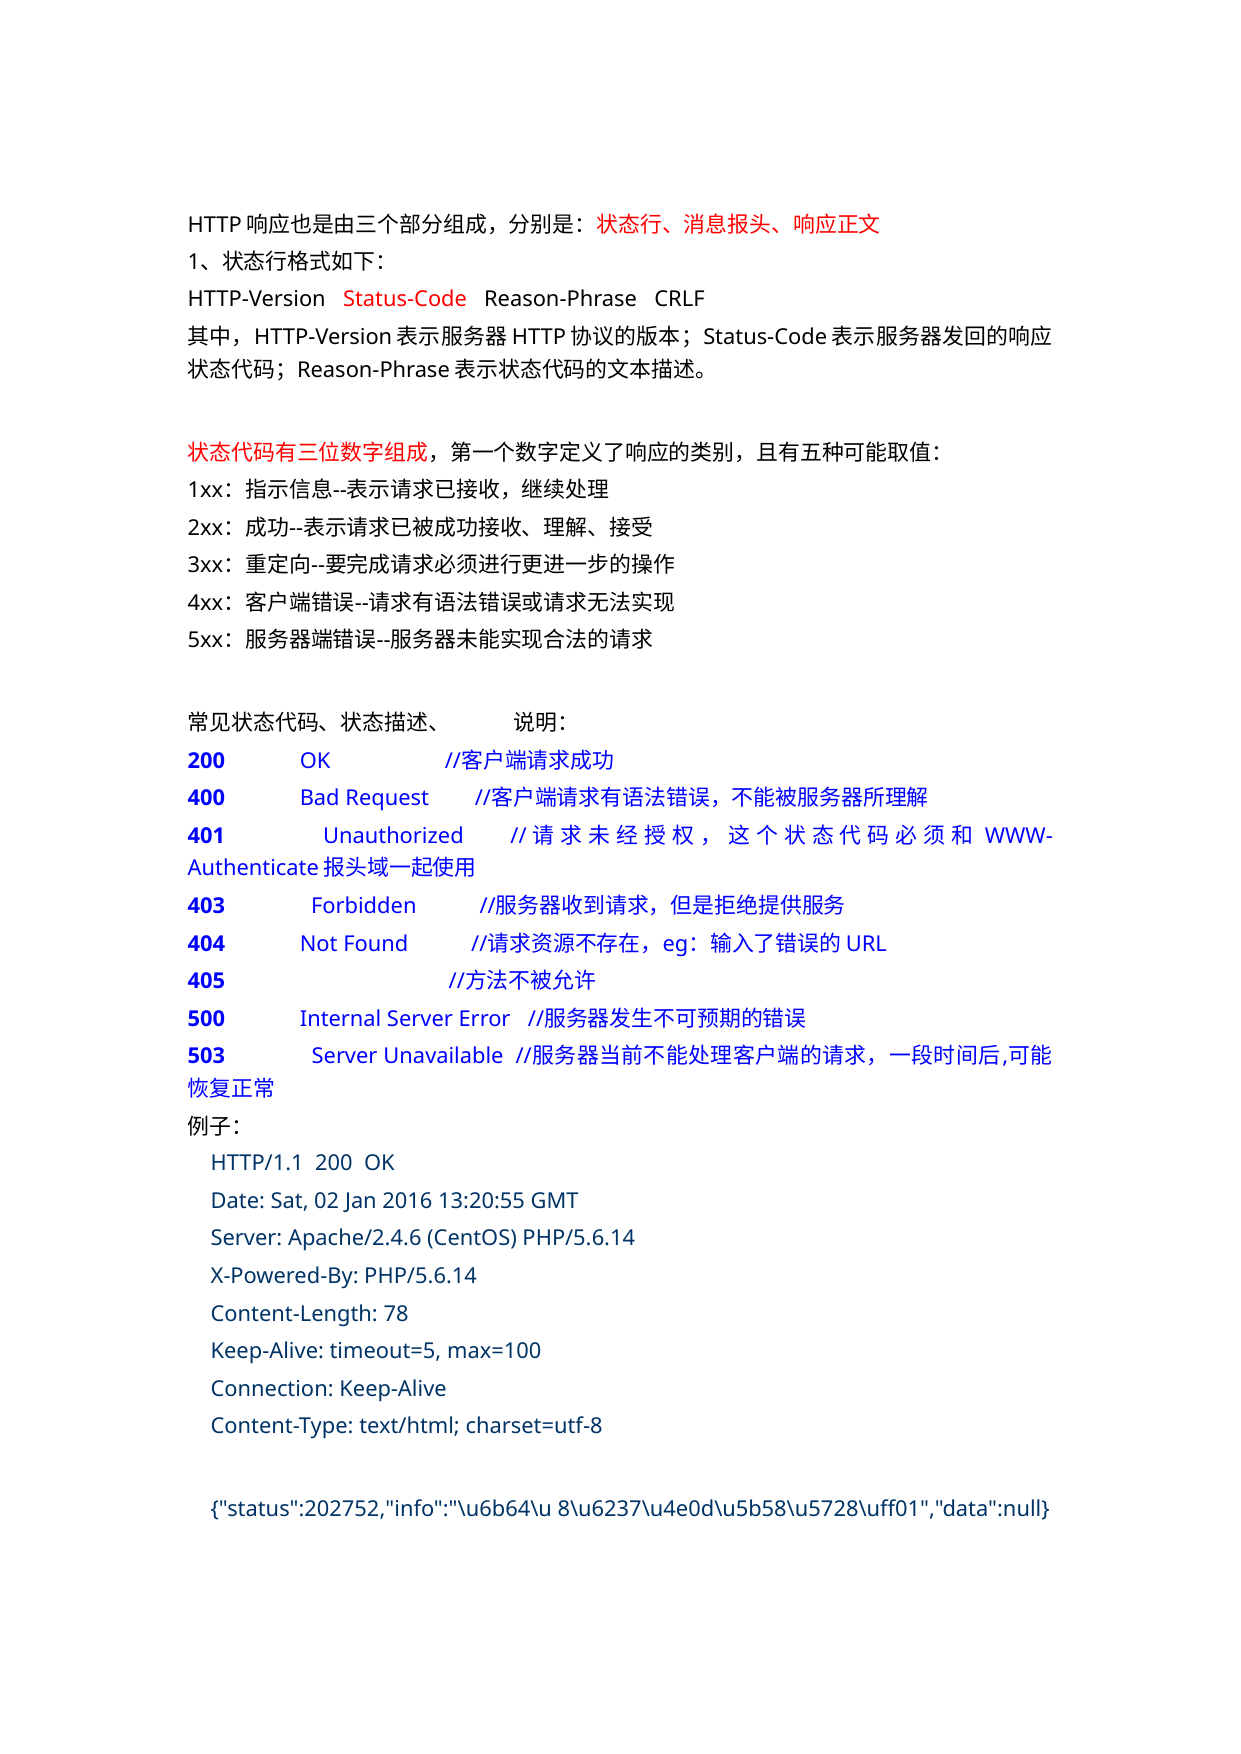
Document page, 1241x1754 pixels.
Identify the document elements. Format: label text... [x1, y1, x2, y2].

text 状态代码有三位数字组成，第一个数字定义了响应的类别，且有五种可能取值： [187, 434, 1053, 467]
text 其中，HTTP-Version表示服务器HTTP协议的版本；Status-Code表示服务器发回的响应状态代码；Reason-Phrase表示状态代码的文本描述。 [187, 319, 1053, 384]
text HTTP-Version Status-Code Reason-Phrase CRLF [187, 281, 1053, 314]
text X-Powered-By: PHP/5.6.14 [187, 1259, 1053, 1291]
text 401 Unauthorized //请求未经授权，这个状态代码必须和WWW-Authenticate报头域一起使用 [187, 818, 1053, 883]
text Keep-Alive: timeout=5, max=100 [187, 1334, 1053, 1366]
text Connection: Keep-Alive [187, 1371, 1053, 1404]
text Date: Sat, 02 Jan 2016 13:20:55 GMT [187, 1183, 1053, 1216]
text 404 Not Found //请求资源不存在，eg：输入了错误的URL [187, 925, 1053, 958]
text 200 OK //客户端请求成功 [187, 742, 1053, 775]
text 500 Internal Server Error //服务器发生不可预期的错误 [187, 1001, 1053, 1033]
text 403 Forbidden //服务器收到请求，但是拒绝提供服务 [187, 888, 1053, 920]
text Content-Length: 78 [187, 1296, 1053, 1329]
text Content-Type: text/html; charset=utf-8 [187, 1409, 1053, 1442]
text {"status":202752,"info":"\u6b64\u 8\u6237\u4e0d\u5b58\u5728\uff01","data":null} [187, 1492, 1053, 1524]
text 1、状态行格式如下： [187, 244, 1053, 276]
text HTTP/1.1 200 OK [187, 1146, 1053, 1178]
text 常见状态代码、状态描述、 说明： [187, 705, 1053, 737]
text Server: Apache/2.4.6 (CentOS) PHP/5.6.14 [187, 1221, 1053, 1253]
text 例子： [187, 1108, 1053, 1141]
text 4xx：客户端错误--请求有语法错误或请求无法实现 [187, 584, 1053, 617]
text 400 Bad Request //客户端请求有语法错误，不能被服务器所理解 [187, 780, 1053, 812]
text 503 Server Unavailable //服务器当前不能处理客户端的请求，一段时间后,可能恢复正常 [187, 1038, 1053, 1103]
text 1xx：指示信息--表示请求已接收，继续处理 [187, 472, 1053, 504]
text HTTP响应也是由三个部分组成，分别是：状态行、消息报头、响应正文 [187, 206, 1053, 239]
text 3xx：重定向--要完成请求必须进行更进一步的操作 [187, 547, 1053, 579]
text 5xx：服务器端错误--服务器未能实现合法的请求 [187, 622, 1053, 655]
text 405 //方法不被允许 [187, 963, 1053, 995]
text 2xx：成功--表示请求已被成功接收、理解、接受 [187, 509, 1053, 542]
